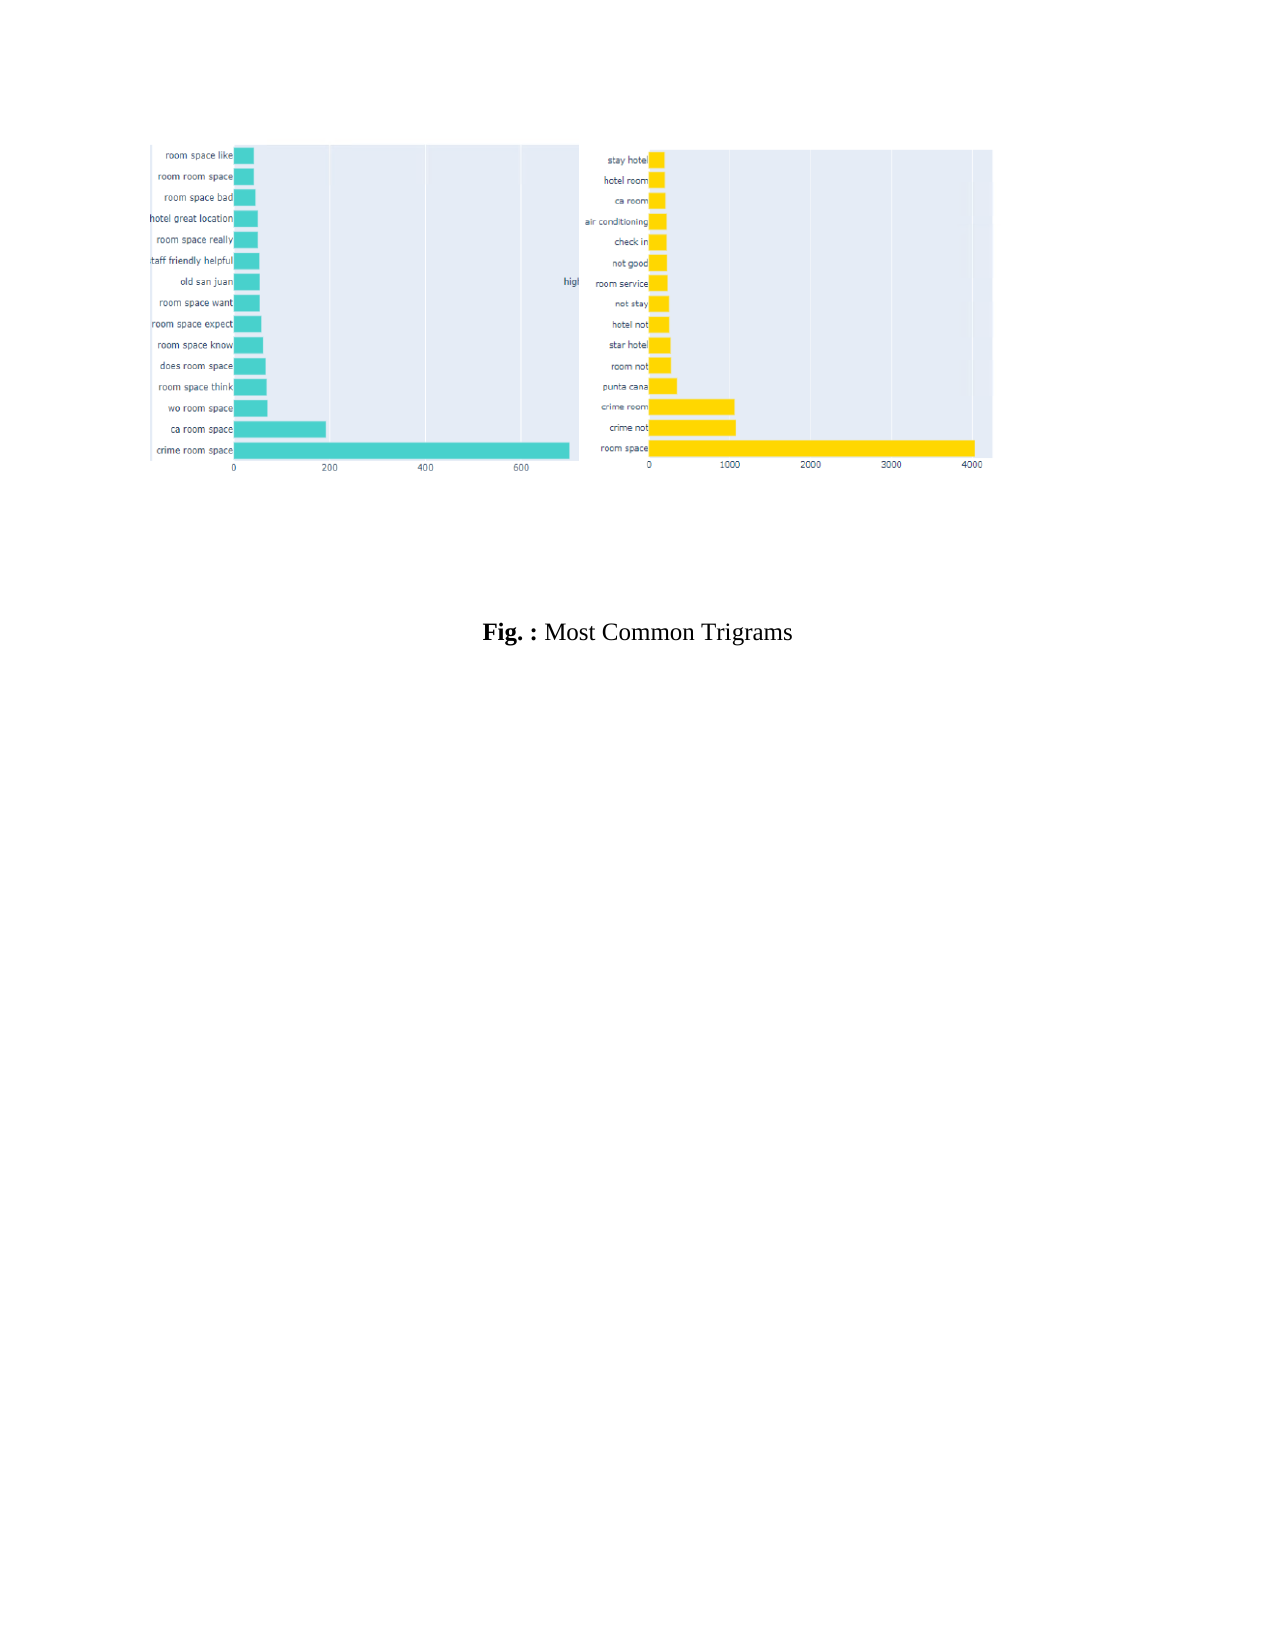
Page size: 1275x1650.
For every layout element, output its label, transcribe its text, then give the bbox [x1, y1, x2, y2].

text Fig. : Most Common Trigrams [150, 617, 1125, 646]
picture [150, 136, 1002, 474]
